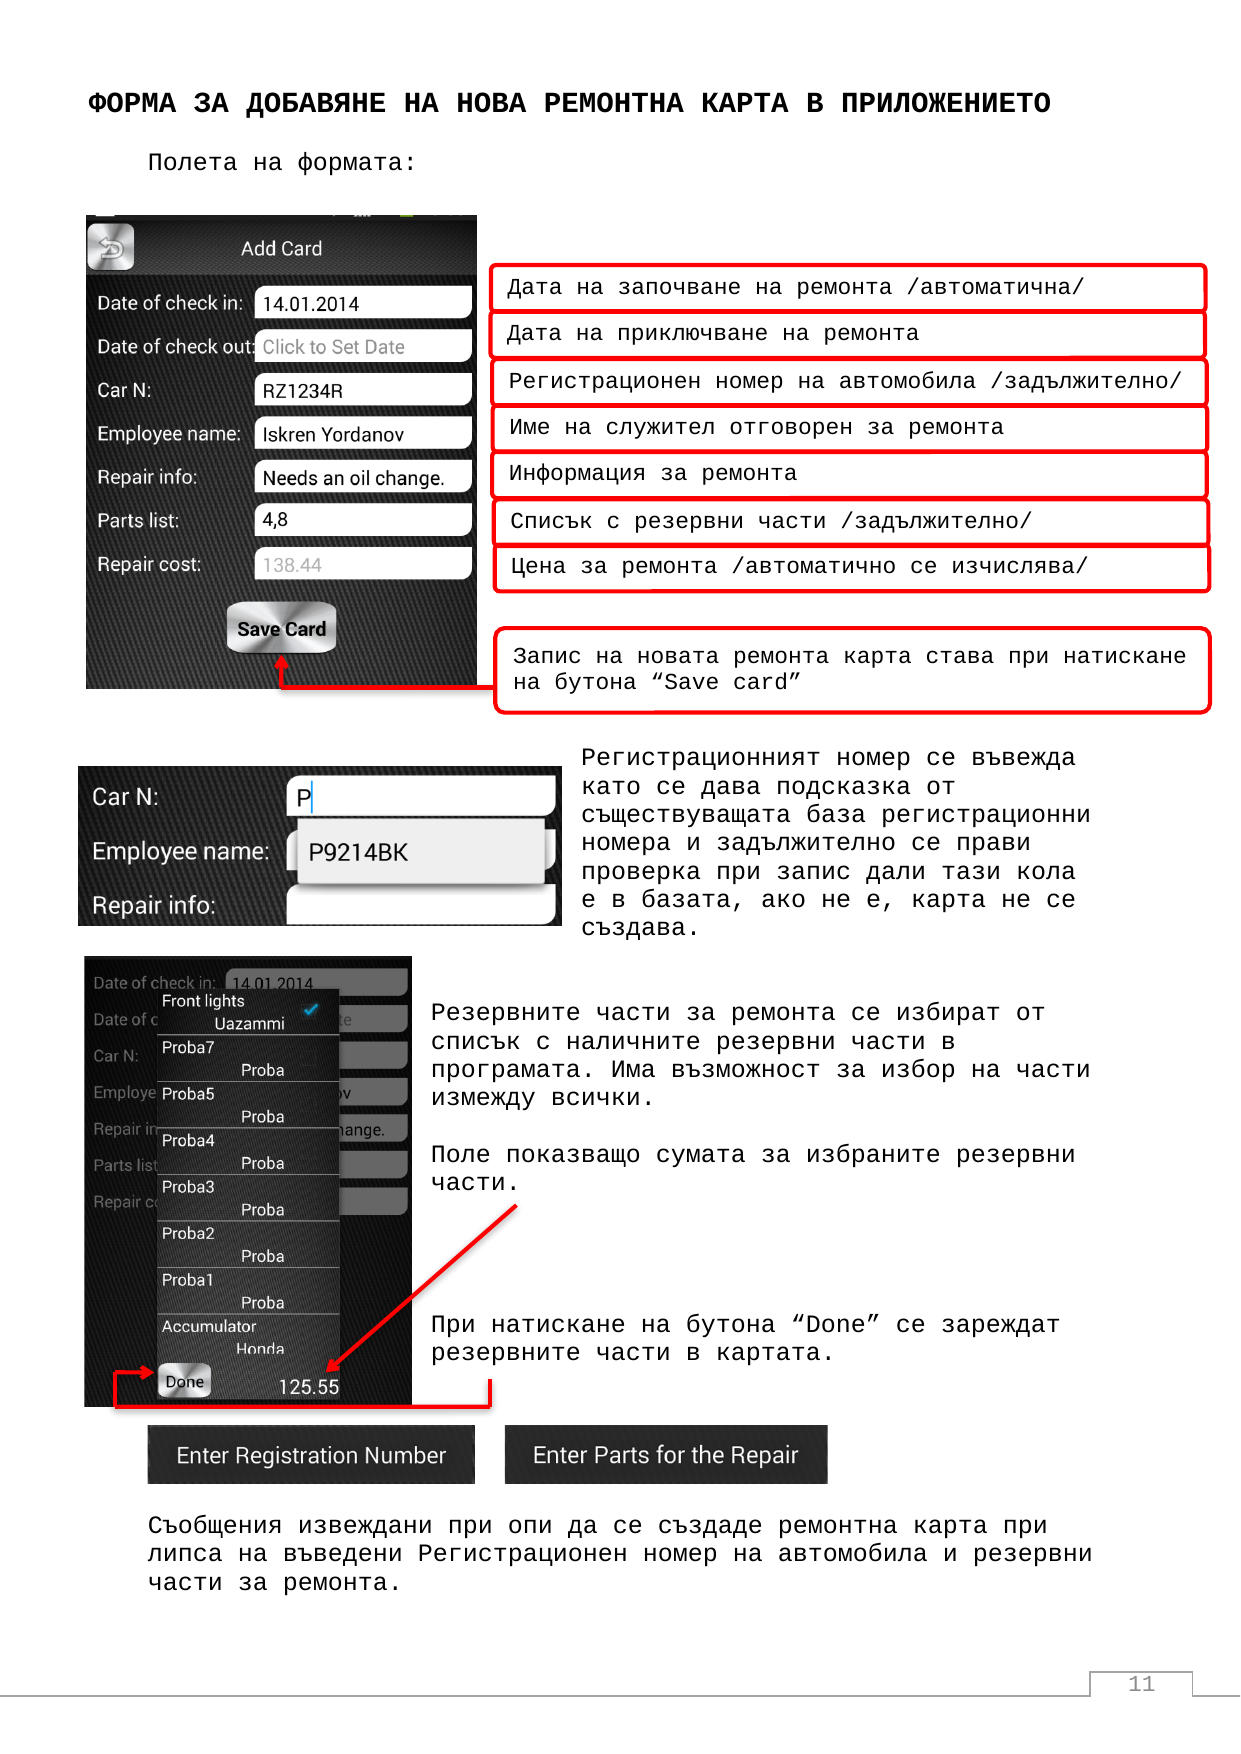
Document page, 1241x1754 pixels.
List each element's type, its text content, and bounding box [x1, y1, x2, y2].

text ФОРМА ЗА ДОБАВЯНЕ НА НОВА РЕМОНТНА КАРТА В ПРИЛОЖЕНИЕТО [88, 89, 1181, 122]
picture [84, 956, 412, 1407]
text Резервните части за ремонта се избират от списък с наличните резервни части в програмата. Има възможност за избор на части измежду всички. [412, 1000, 1093, 1113]
text Съобщения извеждани при опи да се създаде ремонтна карта при липса на въведени Регистрационен номер на автомобила и резервни части за ремонта. [148, 1512, 1093, 1597]
picture [86, 215, 477, 689]
text Поле показващо сумата за избраните резервни части. [412, 1142, 1093, 1198]
picture [147, 1425, 475, 1484]
text Полета на формата: [148, 150, 1093, 178]
text При натискане на бутона “Done” се зареждат резервните части в картата. [412, 1312, 1093, 1368]
picture [504, 1425, 828, 1484]
picture [78, 766, 562, 926]
